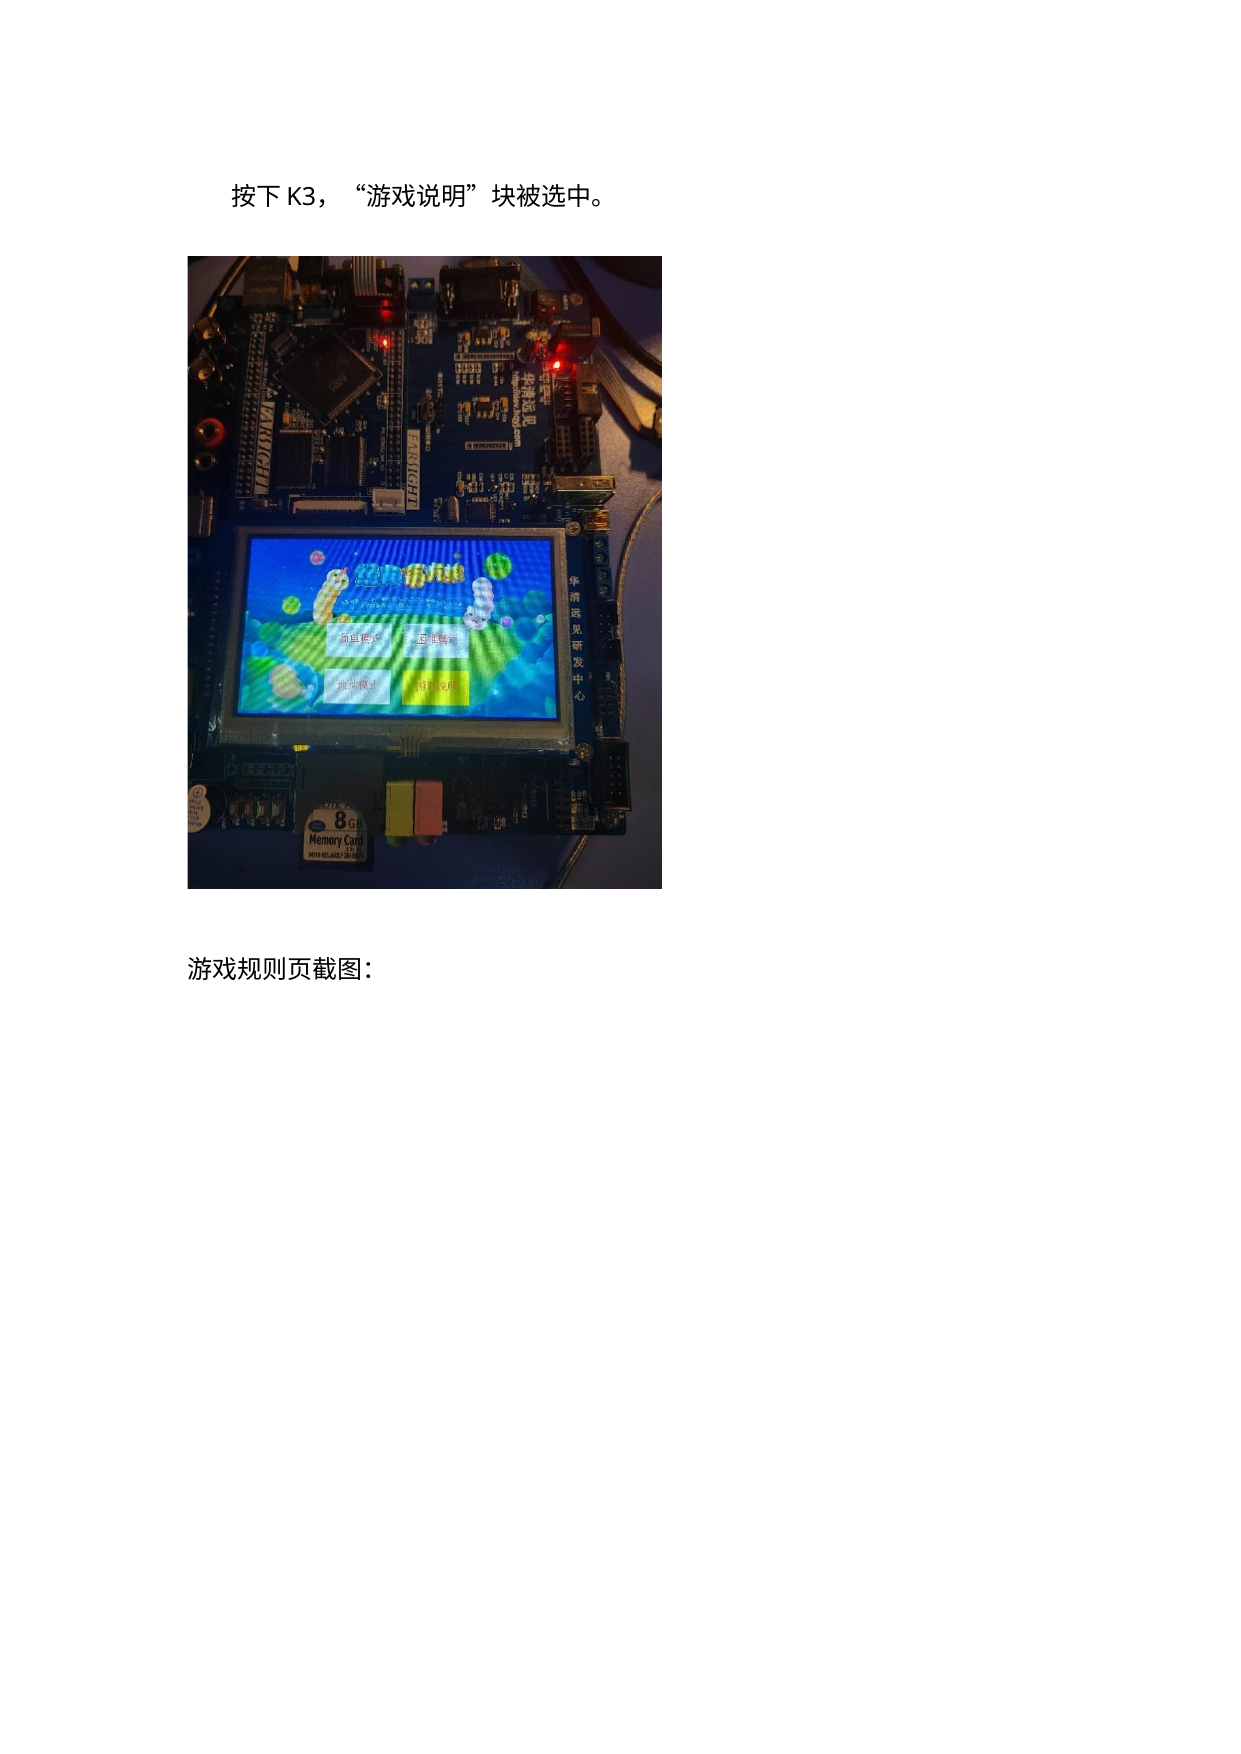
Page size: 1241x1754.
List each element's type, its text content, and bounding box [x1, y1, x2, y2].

picture [187, 256, 662, 889]
text 按下K3，“游戏说明”块被选中。 [187, 162, 1053, 227]
text 游戏规则页截图： [187, 935, 1053, 1000]
